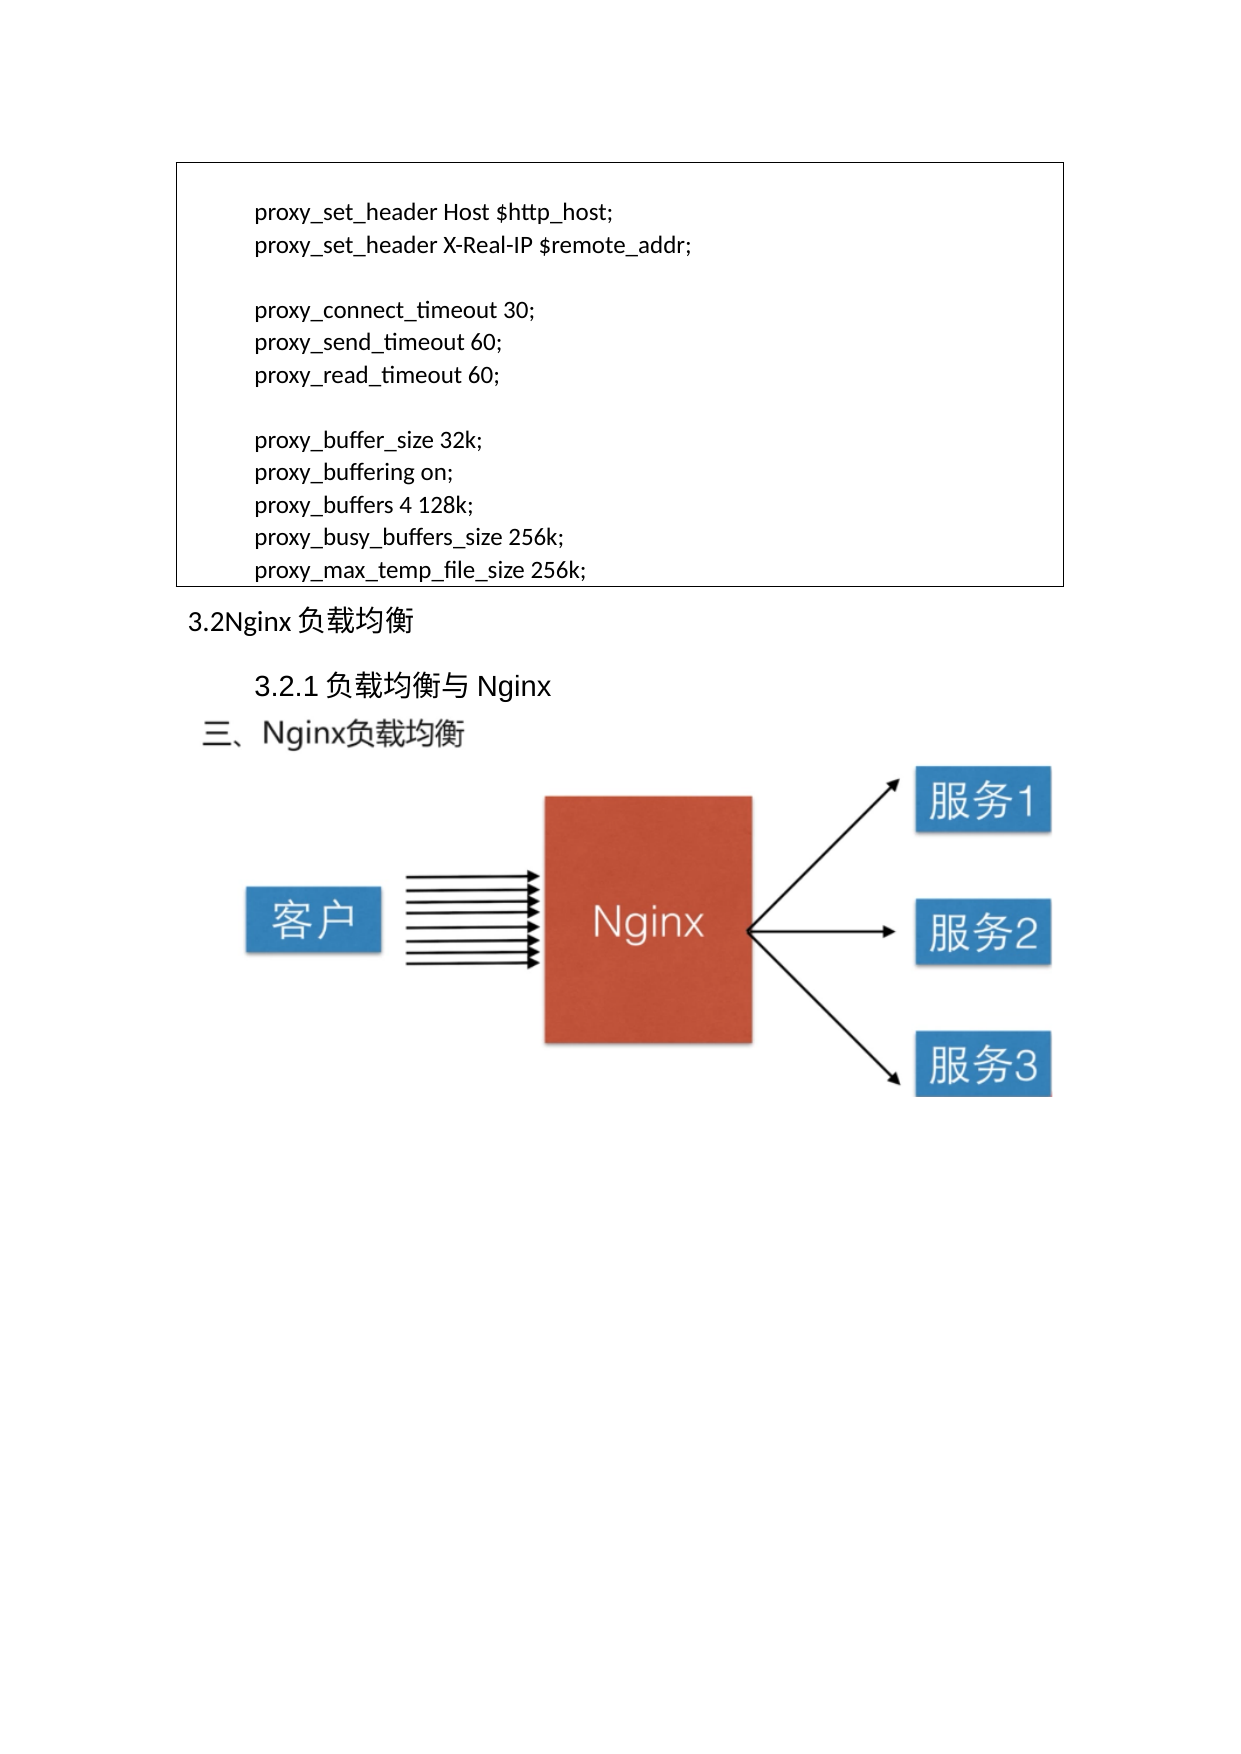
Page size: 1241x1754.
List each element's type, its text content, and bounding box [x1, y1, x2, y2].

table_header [177, 163, 1063, 586]
picture [187, 716, 1053, 1097]
subtitle 3.2.1负载均衡与Nginx [187, 652, 1053, 716]
subtitle 3.2Nginx负载均衡 [187, 587, 1053, 652]
